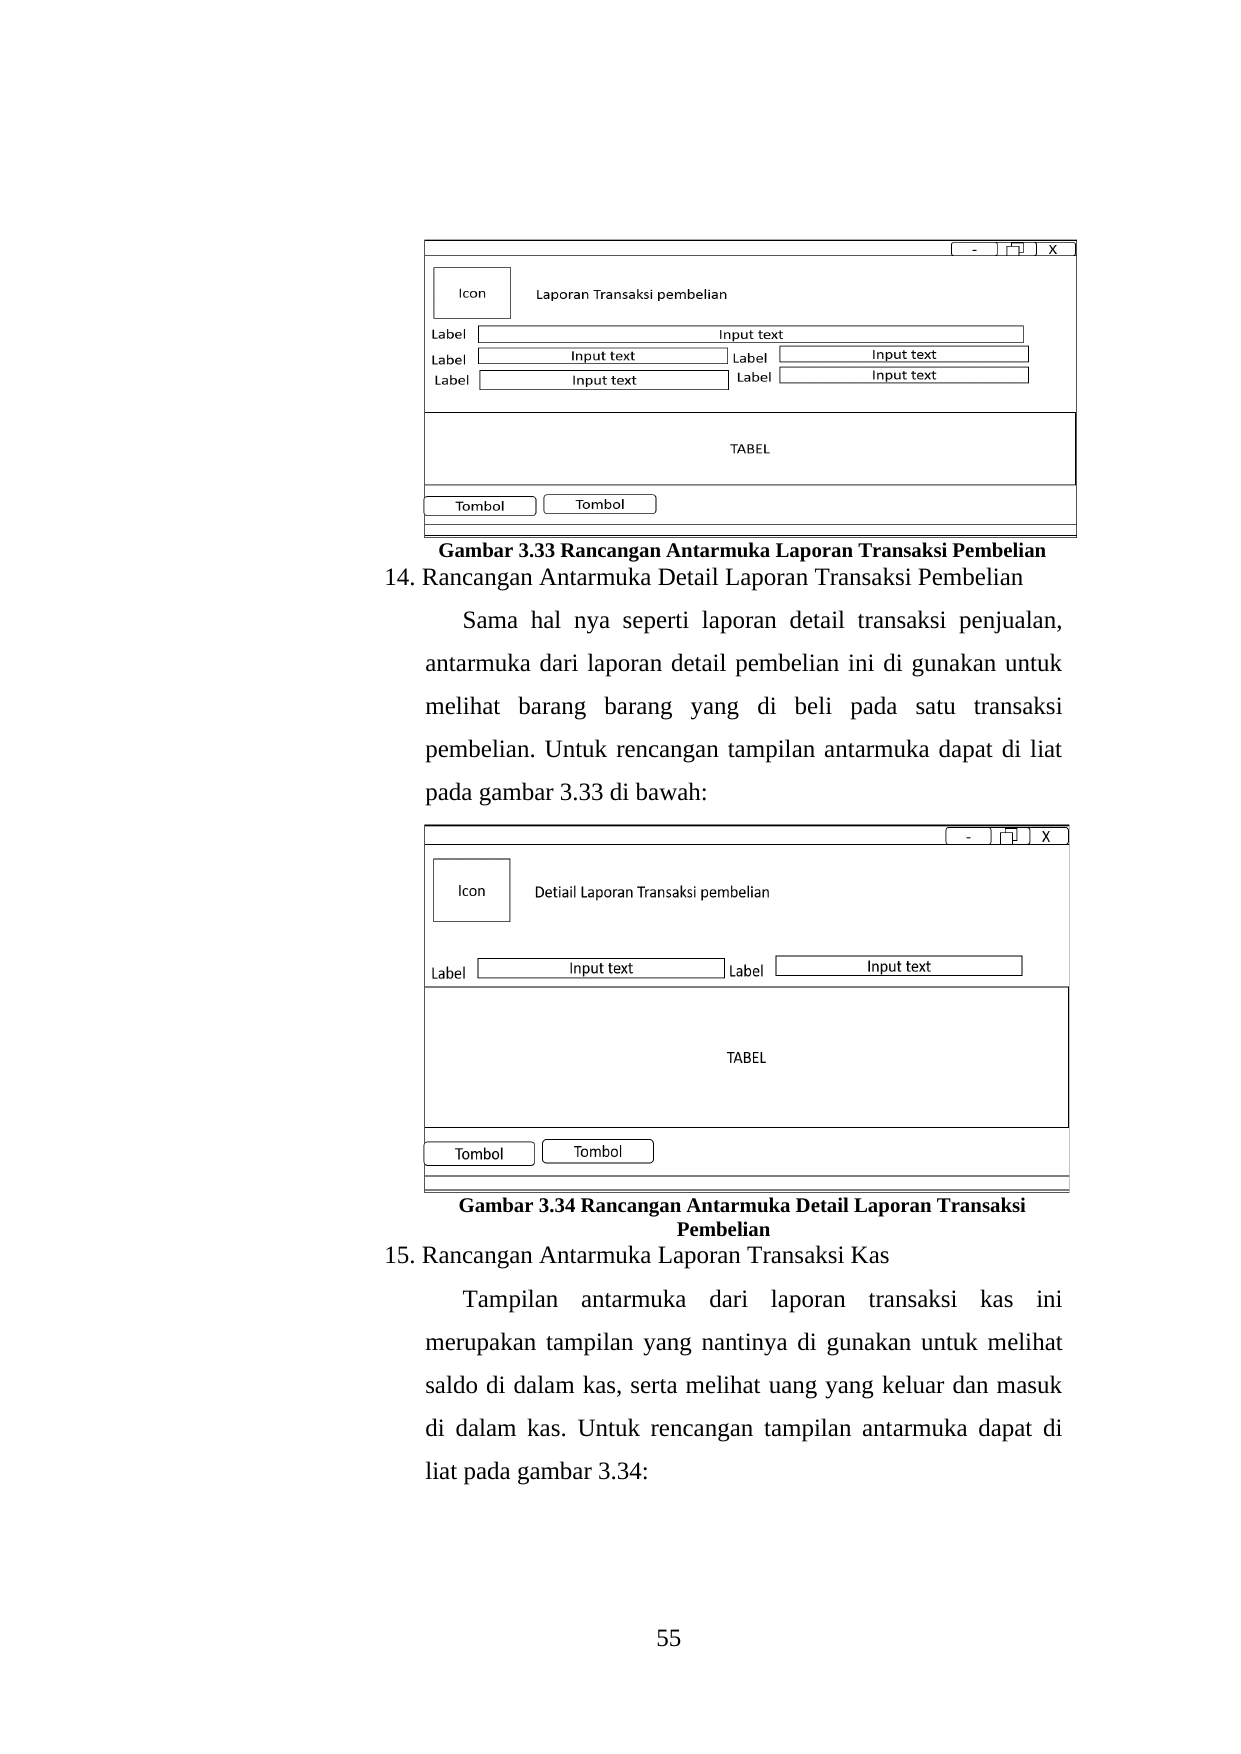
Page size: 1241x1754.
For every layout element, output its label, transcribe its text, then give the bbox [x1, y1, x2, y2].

picture [421, 820, 1070, 1193]
list Rancangan Antarmuka Detail Laporan Transaksi Pembelian [384, 562, 1063, 591]
list Rancangan Antarmuka Laporan Transaksi Kas [384, 1241, 1063, 1269]
text Sama hal nya seperti laporan detail transaksi penjualan, antarmuka dari laporan detail pembelian ini di gunakan untuk melihat barang barang yang di beli pada satu transaksi pembelian. Untuk rencangan tampilan antarmuka dapat di liat pada gambar 3.33 di bawah: [425, 605, 1063, 806]
picture [421, 236, 1077, 538]
text Tampilan antarmuka dari laporan transaksi kas ini merupakan tampilan yang nantinya di gunakan untuk melihat saldo di dalam kas, serta melihat uang yang keluar dan masuk di dalam kas. Untuk rencangan tampilan antarmuka dapat di liat pada gambar 3.34: [425, 1284, 1063, 1485]
